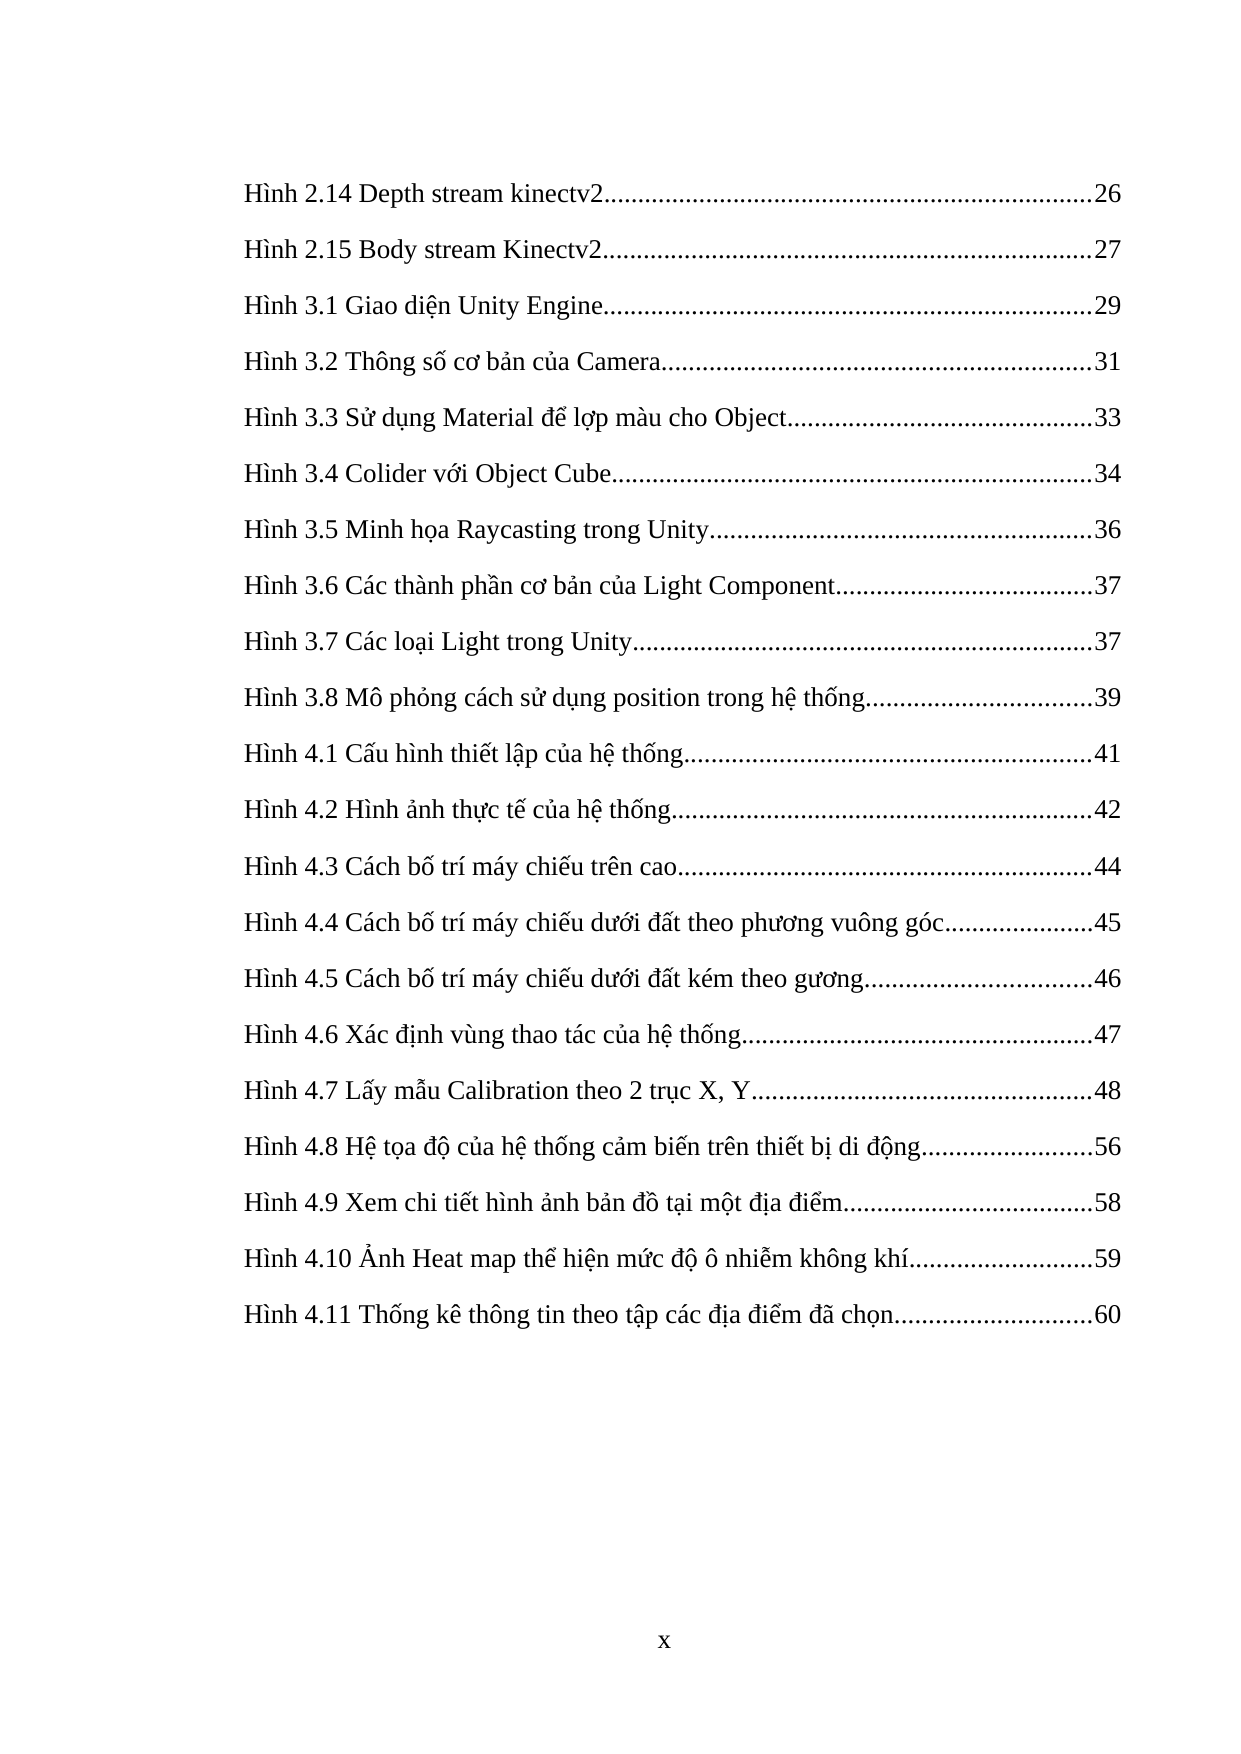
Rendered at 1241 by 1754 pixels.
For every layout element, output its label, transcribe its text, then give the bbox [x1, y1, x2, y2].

text Hình 4.11 Thống kê thông tin theo tập các địa điểm đã chọn 60 [206, 1298, 1122, 1329]
text Hình 4.4 Cách bố trí máy chiếu dưới đất theo phương vuông góc 45 [206, 906, 1122, 937]
text Hình 4.3 Cách bố trí máy chiếu trên cao 44 [206, 850, 1122, 881]
text Hình 4.10 Ảnh Heat map thể hiện mức độ ô nhiễm không khí 59 [206, 1242, 1122, 1273]
text Hình 3.5 Minh họa Raycasting trong Unity 36 [206, 513, 1122, 544]
text Hình 4.9 Xem chi tiết hình ảnh bản đồ tại một địa điểm 58 [206, 1186, 1122, 1217]
text Hình 3.7 Các loại Light trong Unity 37 [206, 626, 1122, 657]
text Hình 4.6 Xác định vùng thao tác của hệ thống 47 [206, 1018, 1122, 1049]
text Hình 4.7 Lấy mẫu Calibration theo 2 trục X, Y 48 [206, 1074, 1122, 1105]
text Hình 4.5 Cách bố trí máy chiếu dưới đất kém theo gương 46 [206, 962, 1122, 993]
text Hình 2.14 Depth stream kinectv2 26 [206, 177, 1122, 208]
text Hình 4.8 Hệ tọa độ của hệ thống cảm biến trên thiết bị di động 56 [206, 1130, 1122, 1161]
text Hình 4.2 Hình ảnh thực tế của hệ thống 42 [206, 794, 1122, 825]
text Hình 2.15 Body stream Kinectv2 27 [206, 233, 1122, 264]
text Hình 4.1 Cấu hình thiết lập của hệ thống 41 [206, 738, 1122, 769]
text Hình 3.4 Colider với Object Cube 34 [206, 457, 1122, 488]
text Hình 3.3 Sử dụng Material để lợp màu cho Object 33 [206, 401, 1122, 432]
text Hình 3.8 Mô phỏng cách sử dụng position trong hệ thống 39 [206, 682, 1122, 713]
text Hình 3.6 Các thành phần cơ bản của Light Component 37 [206, 569, 1122, 601]
text Hình 3.1 Giao diện Unity Engine 29 [206, 289, 1122, 320]
text Hình 3.2 Thông số cơ bản của Camera 31 [206, 345, 1122, 376]
